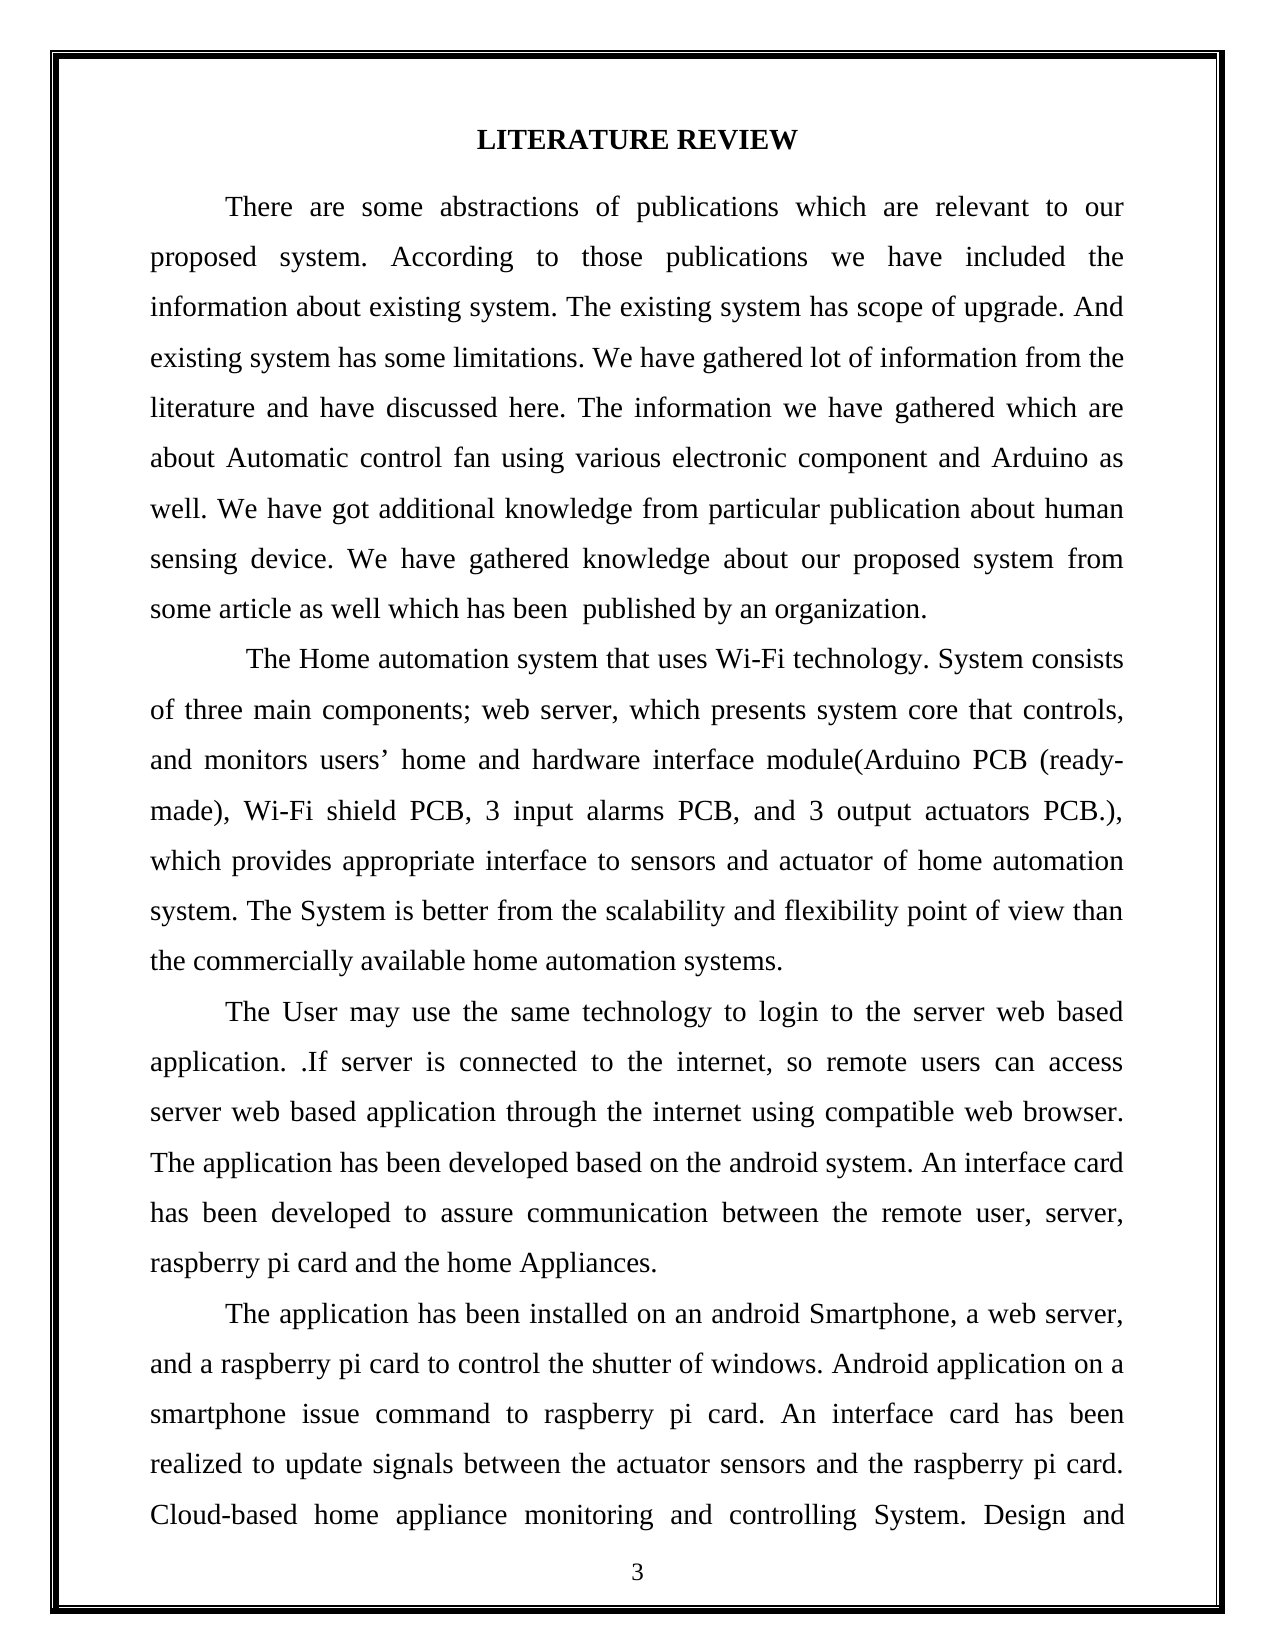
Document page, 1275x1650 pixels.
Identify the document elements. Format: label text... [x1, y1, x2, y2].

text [150, 1296, 1125, 1531]
text The Home automation system that uses Wi-Fi technology. System consists of three main components; web server, which presents system core that controls, and monitors users’ home and hardware interface module(Arduino PCB (ready-made), Wi-Fi shield PCB, 3 input alarms PCB, and 3 output actuators PCB.), which provides appropriate interface to sensors and actuator of home automation system. The System is better from the scalability and flexibility point of view than the commercially available home automation systems. [150, 642, 1125, 977]
text The User may use the same technology to login to the server web based application. .If server is connected to the internet, so remote users can access server web based application through the internet using compatible web browser. The application has been developed based on the android system. An interface card has been developed to assure communication between the remote user, server, raspberry pi card and the home Appliances. [150, 994, 1125, 1279]
text There are some abstractions of publications which are relevant to our proposed system. According to those publications we have included the information about existing system. The existing system has scope of upgrade. And existing system has some limitations. We have gathered lot of information from the literature and have discussed here. The information we have gathered which are about Automatic control fan using various electronic component and Arduino as well. We have got additional knowledge from particular publication about human sensing device. We have gathered knowledge about our proposed system from some article as well which has been published by an organization. [150, 189, 1125, 625]
text LITERATURE REVIEW [150, 122, 1125, 155]
